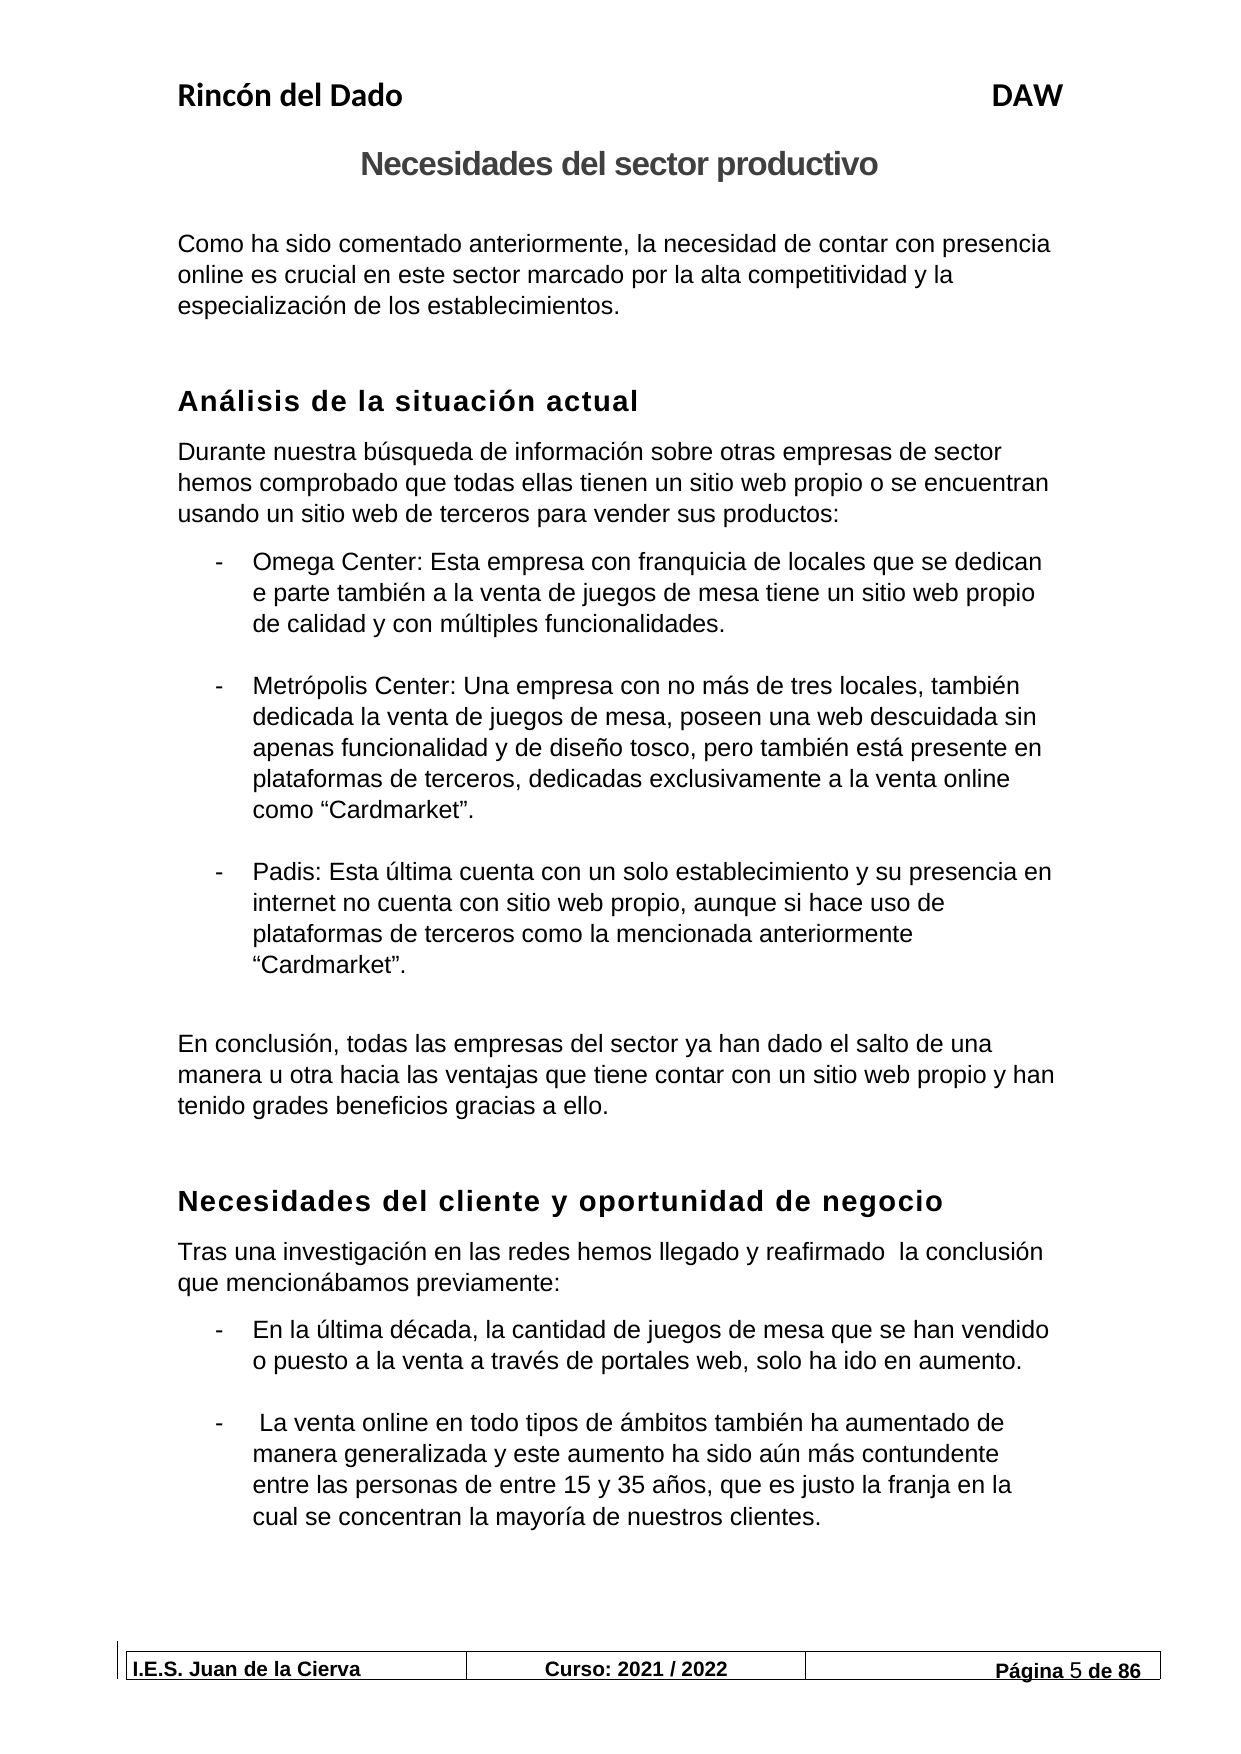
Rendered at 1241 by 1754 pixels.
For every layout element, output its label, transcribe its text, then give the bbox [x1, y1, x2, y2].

list Padis: Esta última cuenta con un solo establecimiento y su presencia en internet no cuenta con sitio web propio, aunque si hace uso de plataformas de terceros como la mencionada anteriormente “Cardmarket”. [215, 857, 1063, 979]
list Omega Center: Esta empresa con franquicia de locales que se dedican e parte también a la venta de juegos de mesa tiene un sitio web propio de calidad y con múltiples funcionalidades. [215, 547, 1063, 637]
list Metrópolis Center: Una empresa con no más de tres locales, también dedicada la venta de juegos de mesa, poseen una web descuidada sin apenas funcionalidad y de diseño tosco, pero también está presente en plataformas de terceros, dedicadas exclusivamente a la venta online como “Cardmarket”. [215, 671, 1063, 824]
title Necesidades del sector productivo [177, 148, 1063, 182]
text Como ha sido comentado anteriormente, la necesidad de contar con presencia online es crucial en este sector marcado por la alta competitividad y la especialización de los establecimientos. [177, 229, 1063, 320]
text Durante nuestra búsqueda de información sobre otras empresas de sector hemos comprobado que todas ellas tienen un sitio web propio o se encuentran usando un sitio web de terceros para vender sus productos: [177, 437, 1063, 528]
subtitle Necesidades del cliente y oportunidad de negocio [177, 1184, 1063, 1217]
list En la última década, la cantidad de juegos de mesa que se han vendido o puesto a la venta a través de portales web, solo ha ido en aumento. [215, 1315, 1063, 1375]
text Tras una investigación en las redes hemos llegado y reafirmado la conclusión que mencionábamos previamente: [177, 1237, 1063, 1296]
text En conclusión, todas las empresas del sector ya han dado el salto de una manera u otra hacia las ventajas que tiene contar con un sitio web propio y han tenido grades beneficios gracias a ello. [177, 1029, 1063, 1120]
list La venta online en todo tipos de ámbitos también ha aumentado de manera generalizada y este aumento ha sido aún más contundente entre las personas de entre 15 y 35 años, que es justo la franja en la cual se concentran la mayoría de nuestros clientes. [215, 1408, 1063, 1530]
subtitle Análisis de la situación actual [177, 384, 1063, 417]
